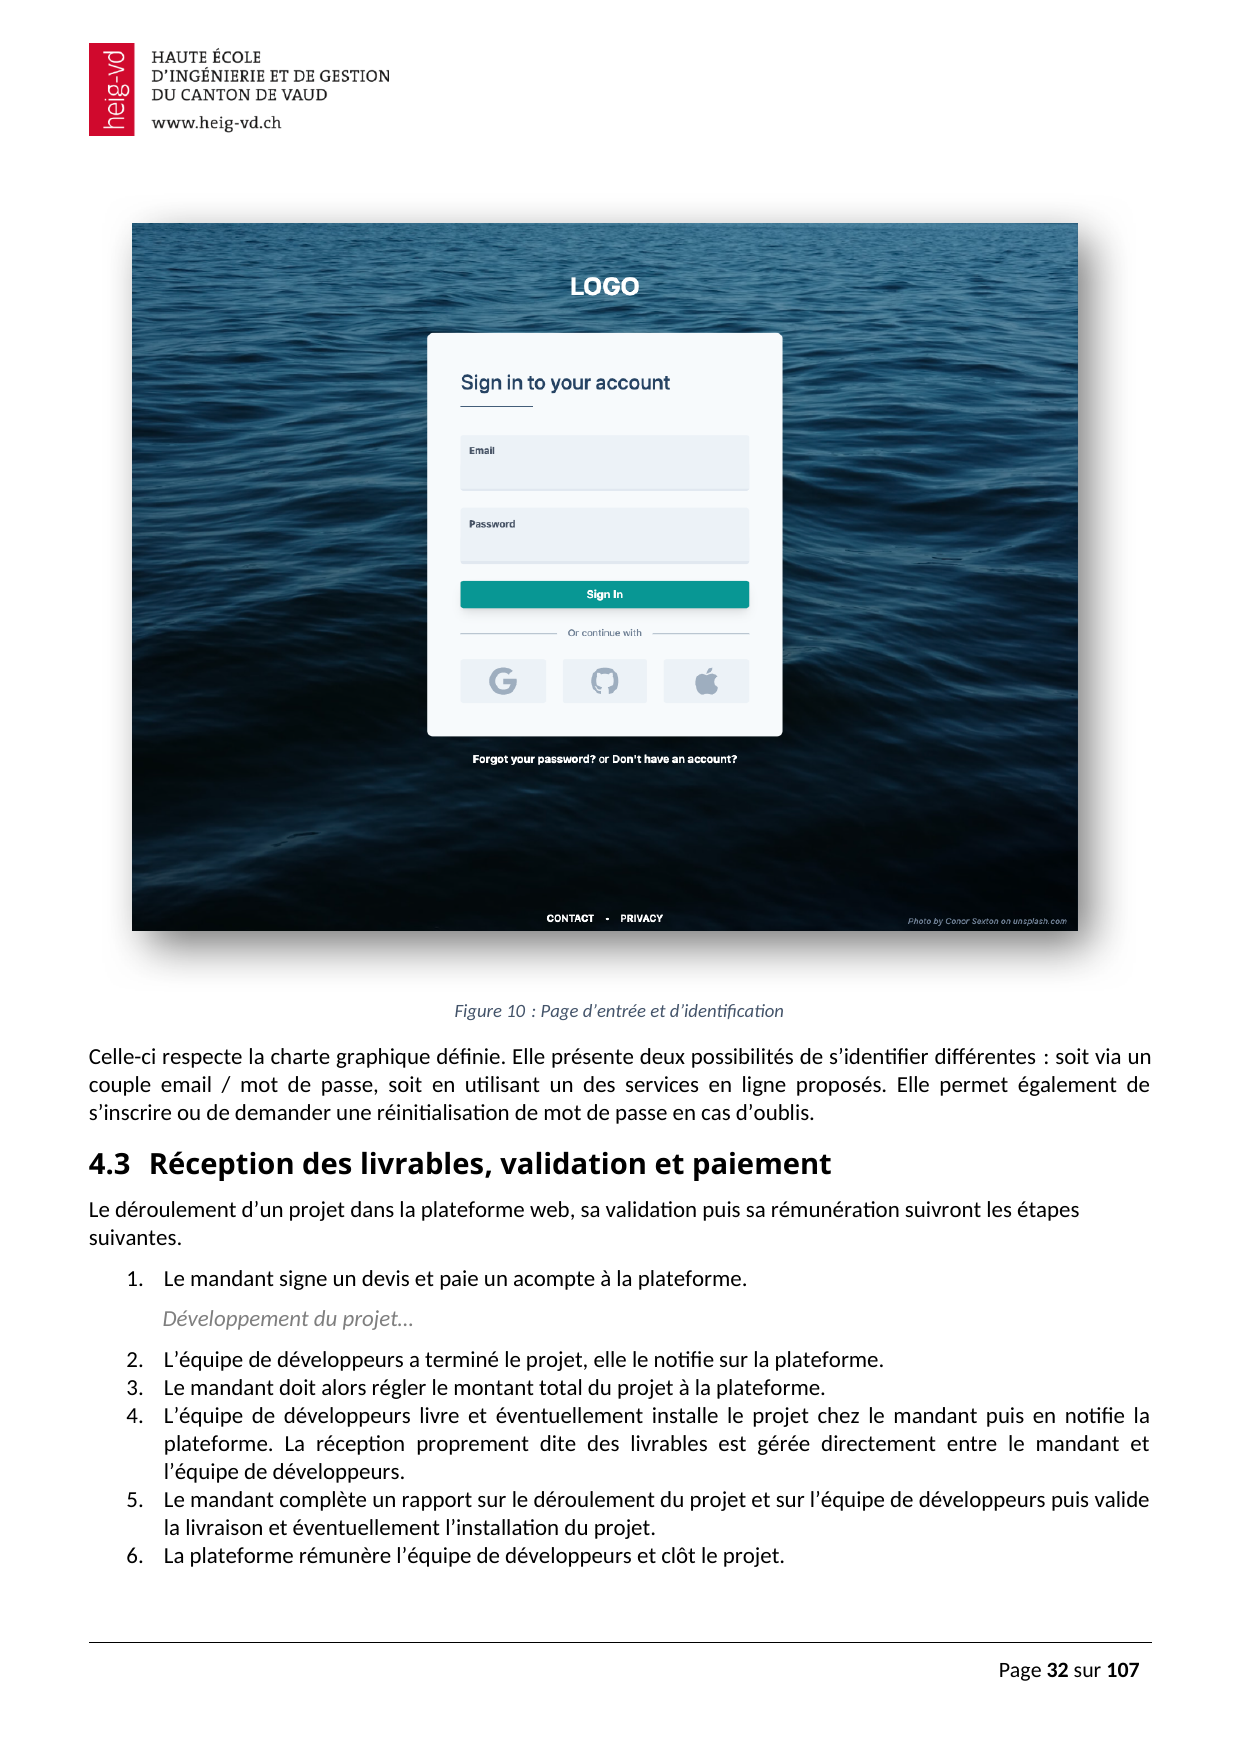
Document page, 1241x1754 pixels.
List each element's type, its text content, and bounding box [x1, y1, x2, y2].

list Le mandant doit alors régler le montant total du projet à la plateforme. [126, 1373, 1152, 1401]
list Le mandant signe un devis et paie un acompte à la plateforme. [126, 1264, 1152, 1292]
text Figure 10 : Page d’entrée et d’identification [89, 999, 1152, 1022]
picture [89, 43, 389, 136]
list La plateforme rémunère l’équipe de développeurs et clôt le projet. [126, 1541, 1152, 1569]
list L’équipe de développeurs livre et éventuellement installe le projet chez le mandant puis en notifie la plateforme. La réception proprement dite des livrables est gérée directement entre le mandant et l’équipe de développeurs. [126, 1401, 1152, 1485]
text Développement du projet… [162, 1304, 1152, 1332]
list Le mandant complète un rapport sur le déroulement du projet et sur l’équipe de développeurs puis valide la livraison et éventuellement l’installation du projet. [126, 1485, 1152, 1541]
text Le déroulement d’un projet dans la plateforme web, sa validation puis sa rémunération suivront les étapes suivantes. [89, 1195, 1152, 1251]
subtitle Réception des livrables, validation et paiement [89, 1143, 1152, 1183]
picture [132, 223, 1078, 931]
text Celle-ci respecte la charte graphique définie. Elle présente deux possibilités de s’identifier différentes : soit via un couple email / mot de passe, soit en utilisant un des services en ligne proposés. Elle permet également de s’inscrire ou de demander une réinitialisation de mot de passe en cas d’oublis. [89, 1042, 1152, 1127]
list L’équipe de développeurs a terminé le projet, elle le notifie sur la plateforme. [126, 1345, 1152, 1373]
